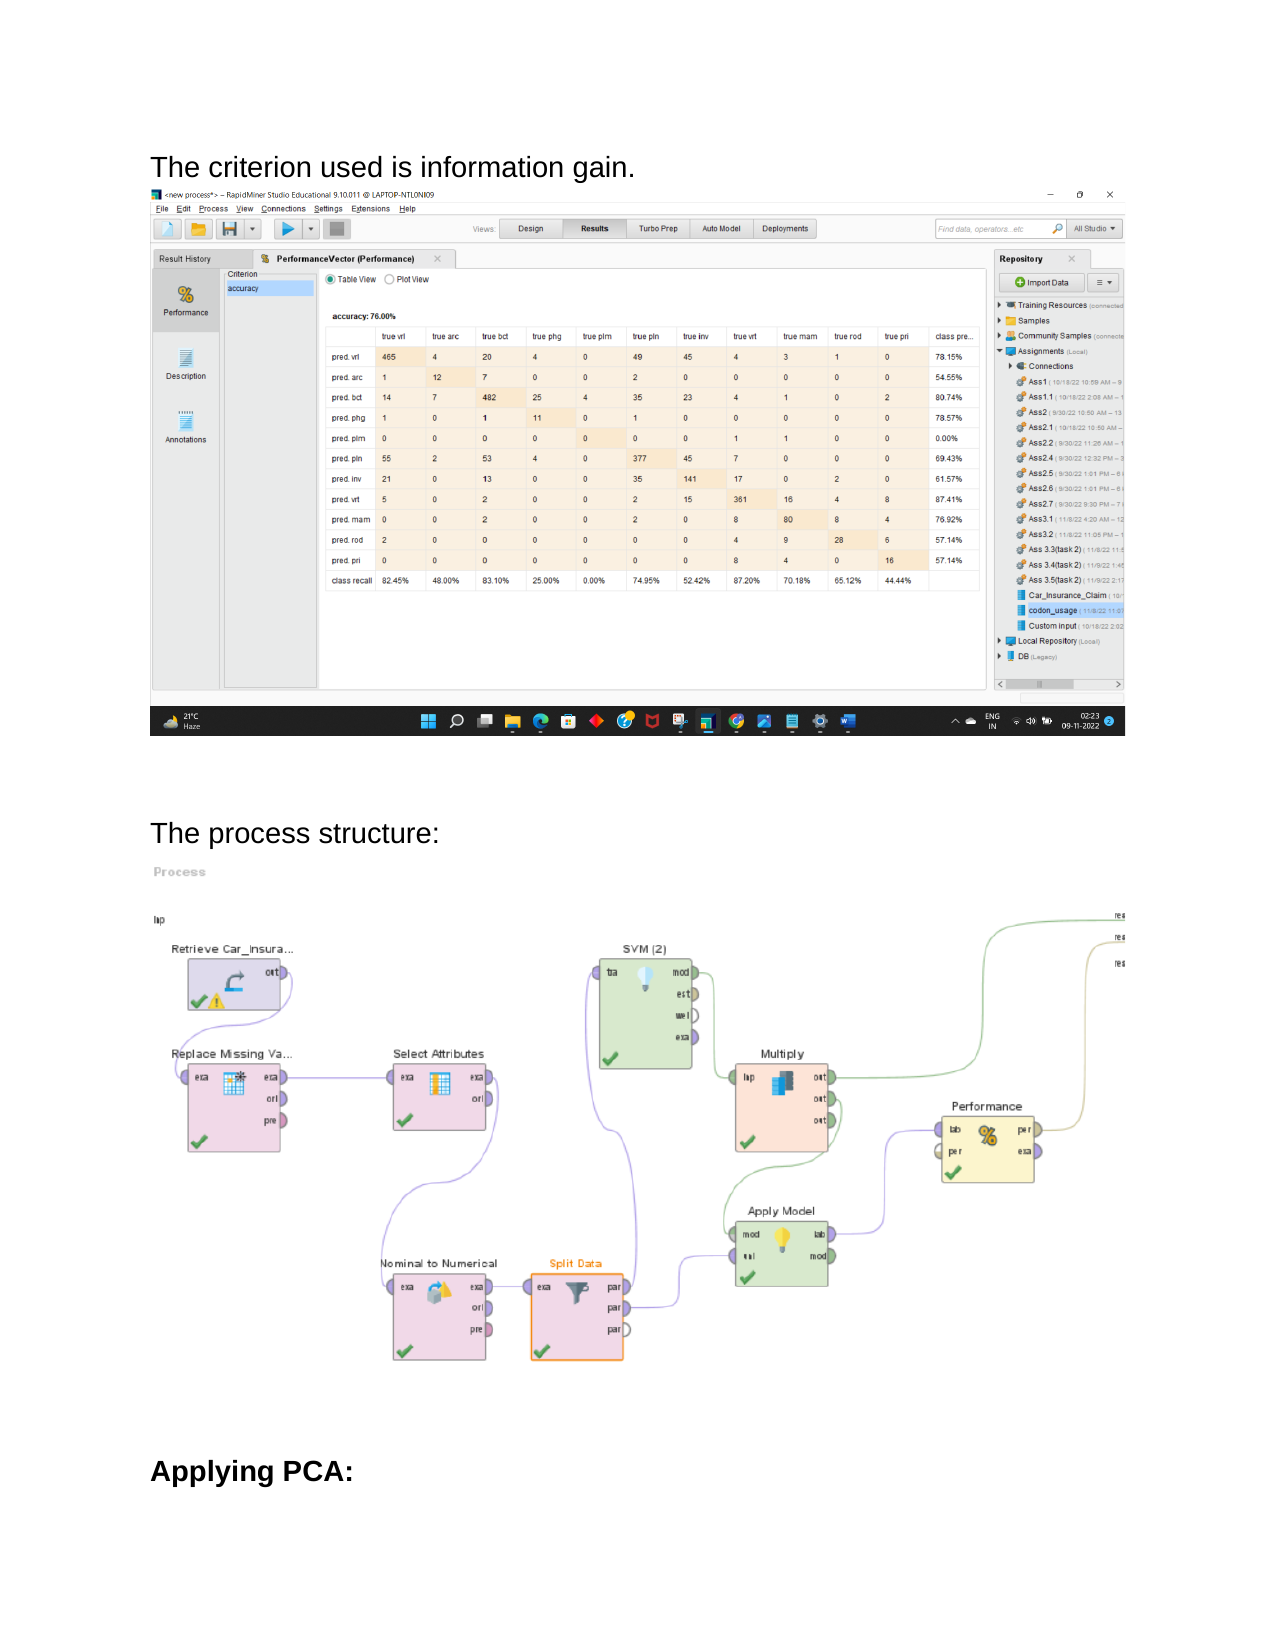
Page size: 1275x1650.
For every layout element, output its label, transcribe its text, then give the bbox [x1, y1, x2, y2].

text Applying PCA: [150, 1454, 1125, 1488]
text The process structure: [150, 816, 1125, 850]
picture [150, 187, 1125, 736]
text The criterion used is information gain. [150, 150, 1125, 187]
picture [150, 854, 1125, 1451]
